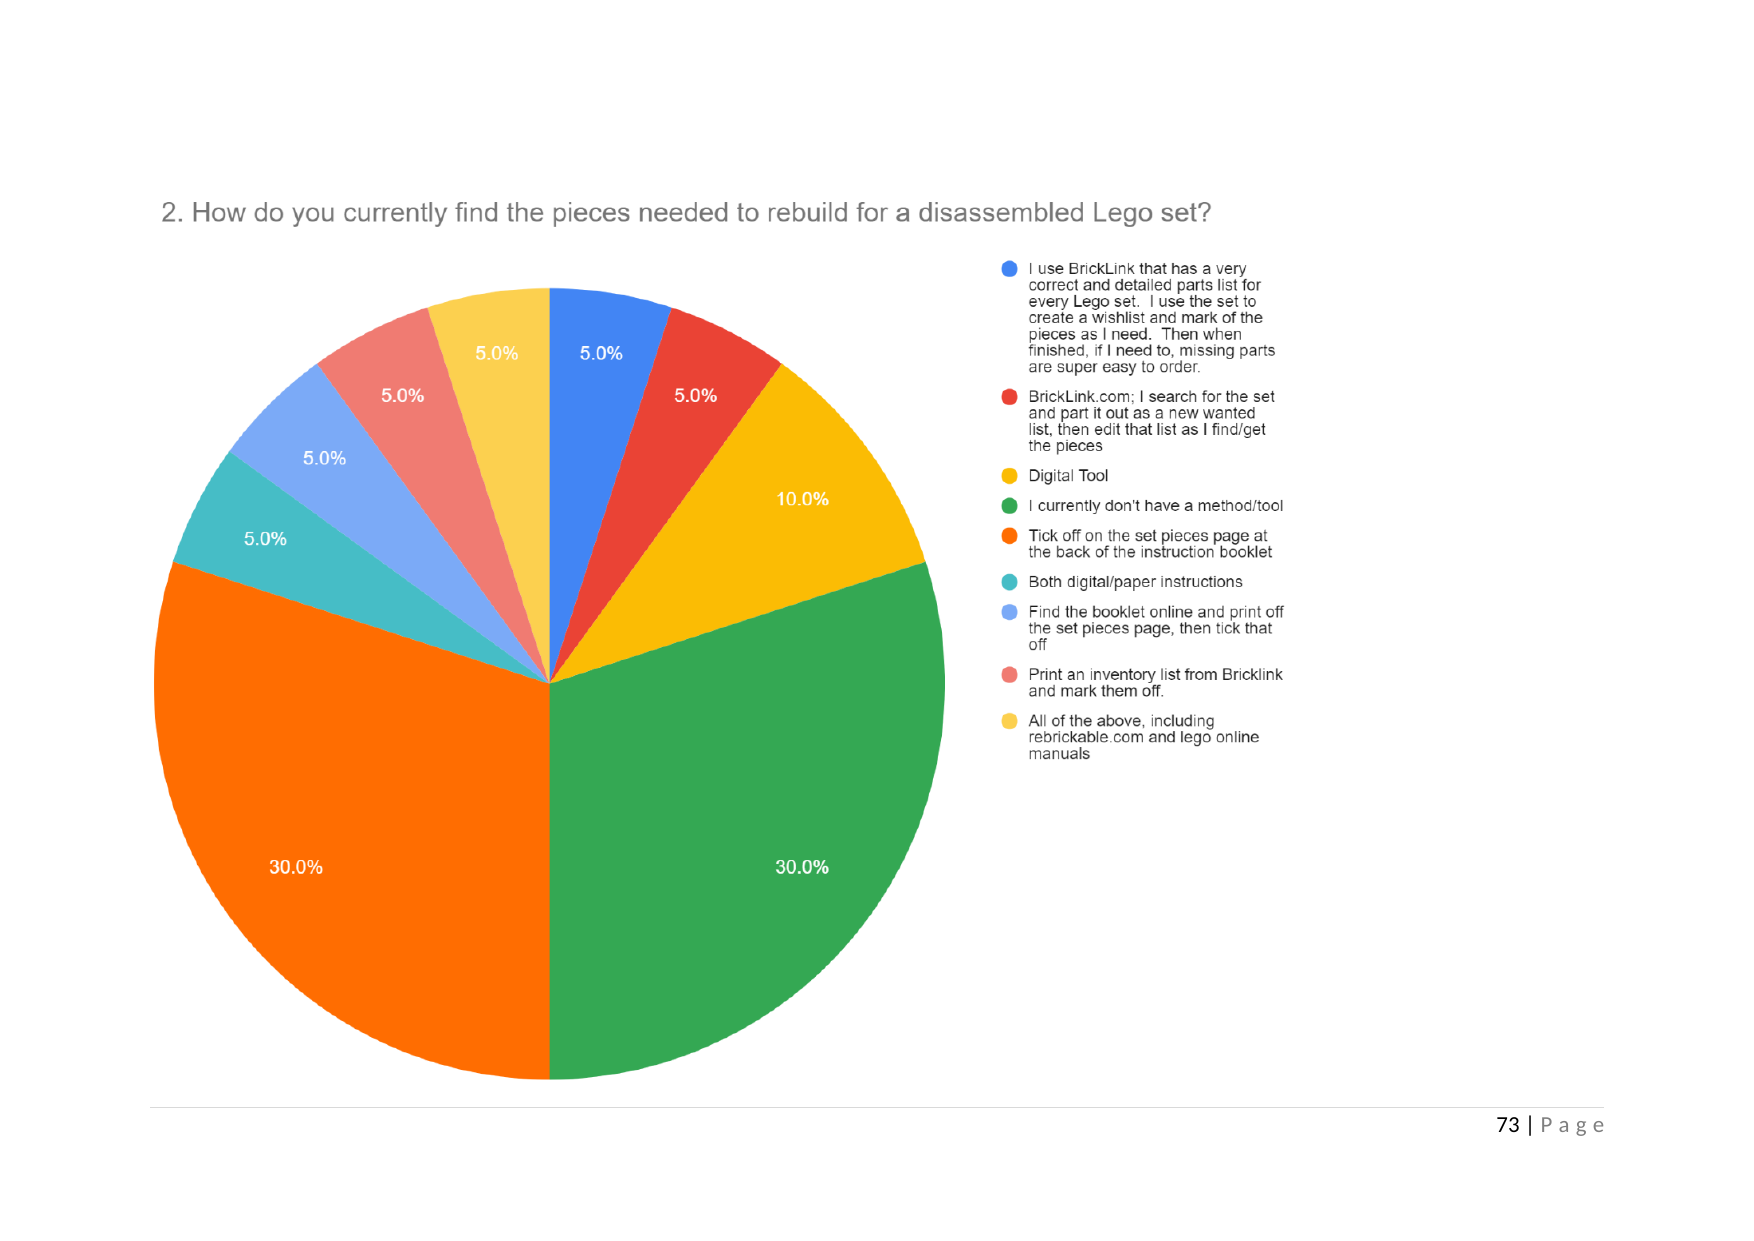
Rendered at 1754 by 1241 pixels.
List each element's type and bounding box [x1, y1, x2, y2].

picture [150, 150, 1287, 1085]
